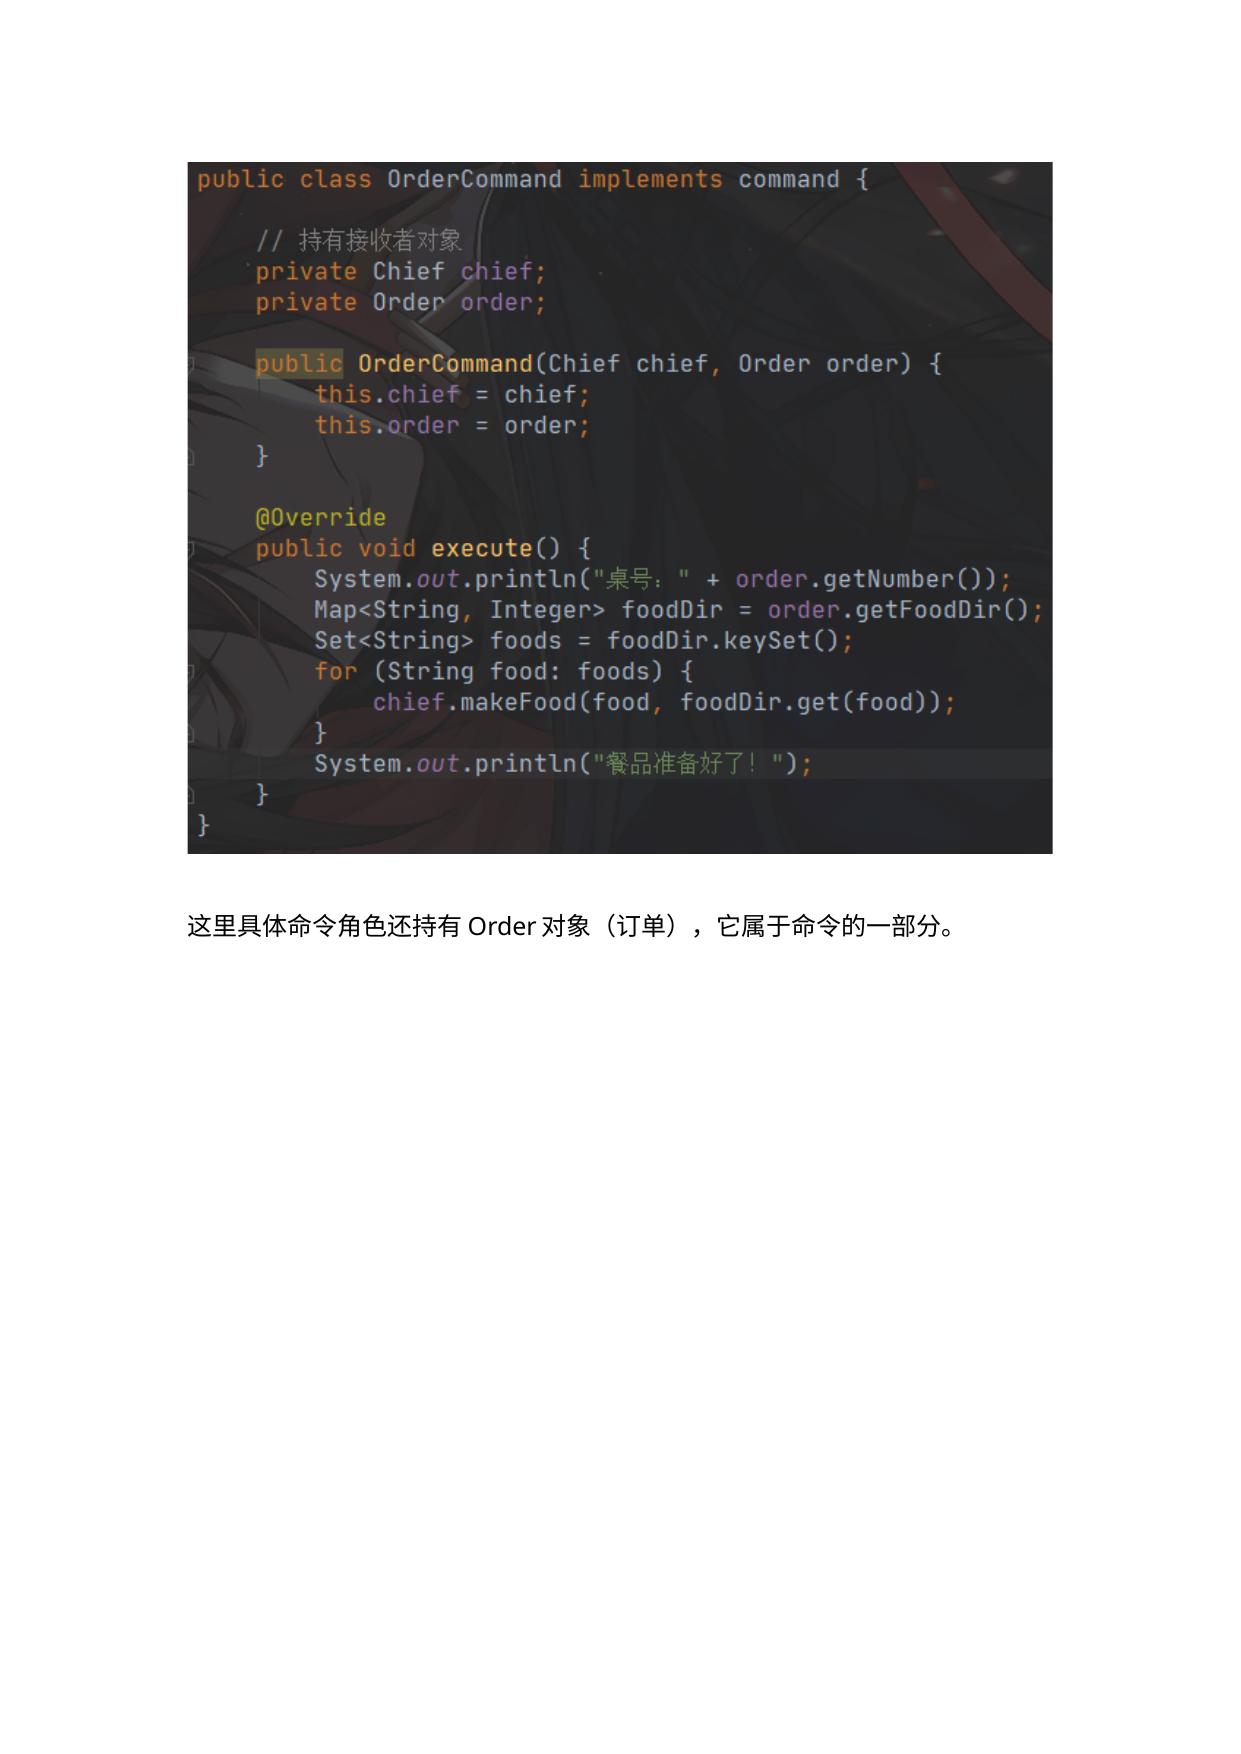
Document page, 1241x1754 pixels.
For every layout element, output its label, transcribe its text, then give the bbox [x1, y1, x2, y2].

picture [187, 162, 1053, 854]
list 这里具体命令角色还持有Order对象（订单），它属于命令的一部分。 [187, 892, 1053, 957]
